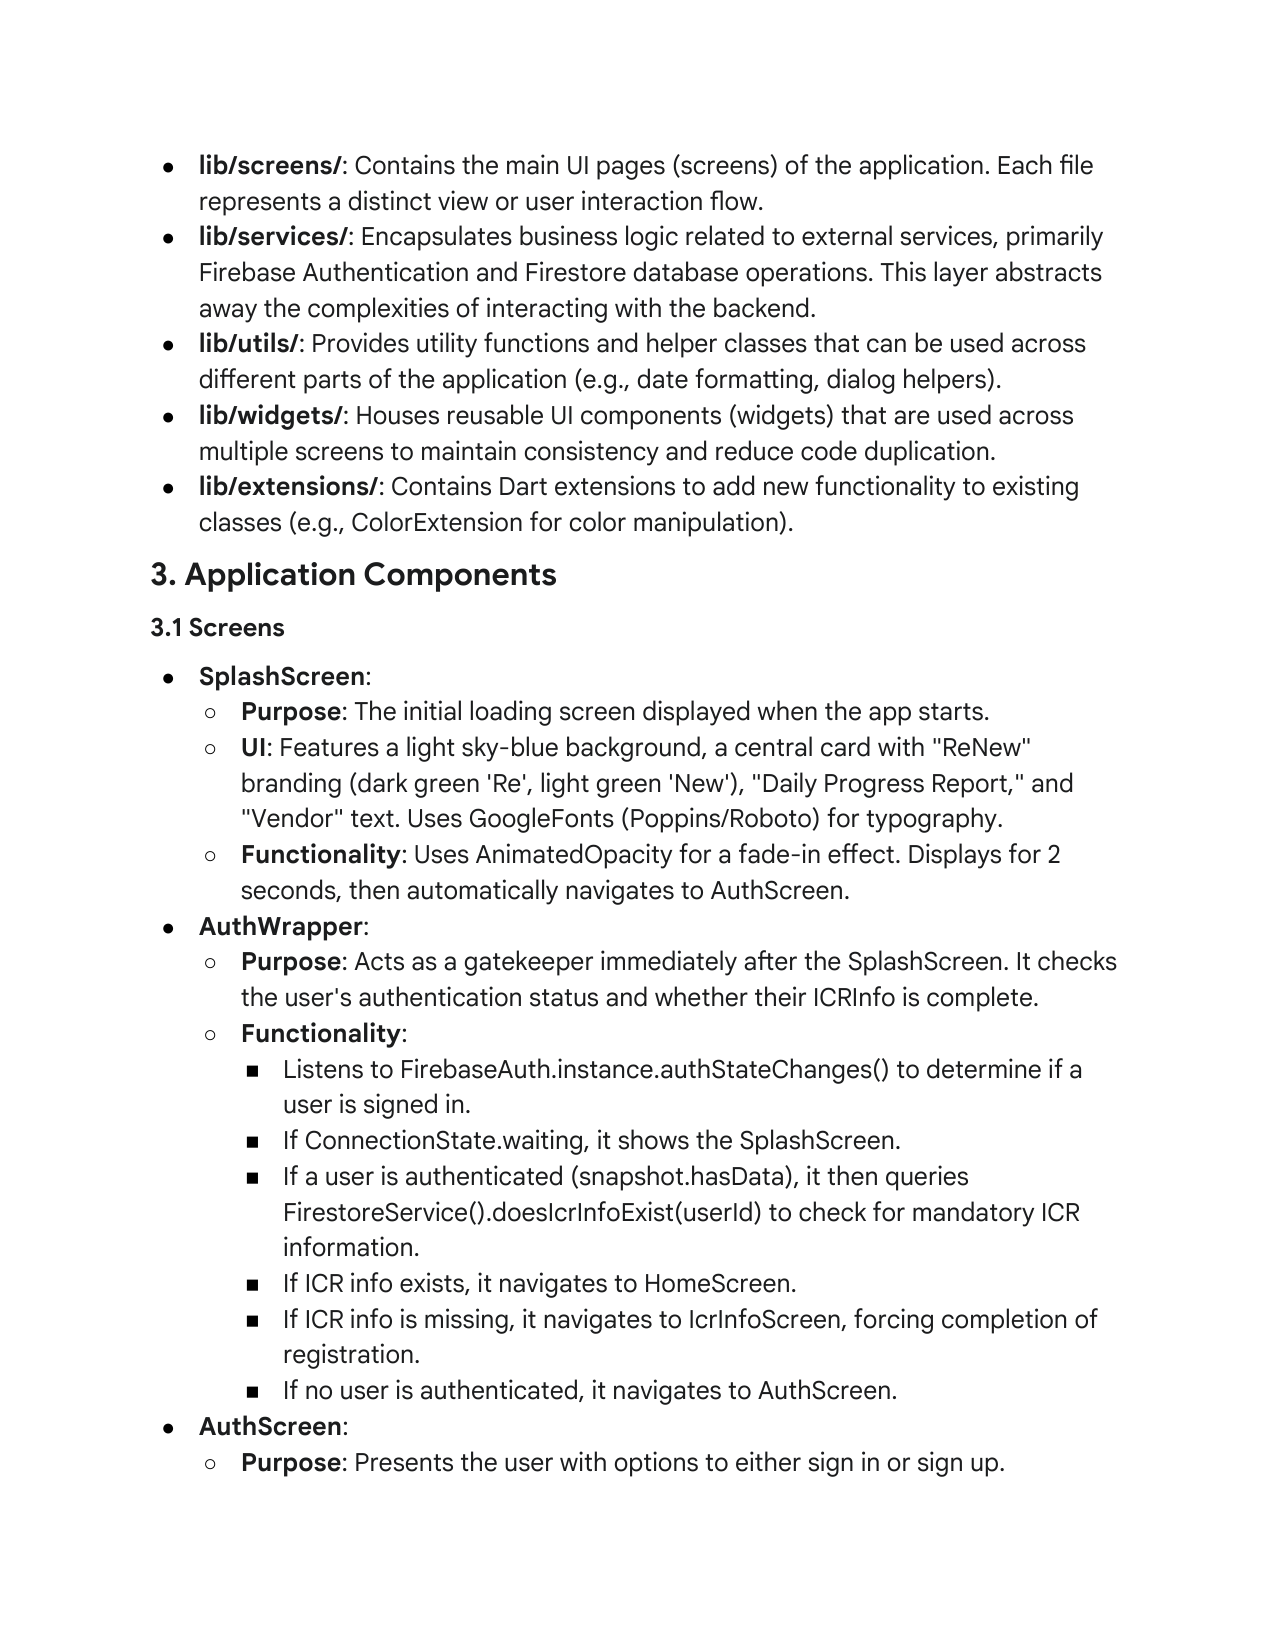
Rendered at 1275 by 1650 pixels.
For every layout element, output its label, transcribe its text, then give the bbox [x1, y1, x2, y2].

list SplashScreen: [161, 661, 1125, 692]
list AuthWrapper: [161, 911, 1125, 942]
subtitle 3. Application Components [150, 556, 1125, 595]
list If no user is authenticated, it navigates to AuthScreen. [245, 1375, 1125, 1407]
list If a user is authenticated (snapshot.hasData), it then queries FirestoreService().doesIcrInfoExist(userId) to check for mandatory ICR information. [245, 1161, 1125, 1264]
list Functionality: [203, 1018, 1125, 1049]
list lib/utils/: Provides utility functions and helper classes that can be used across different parts of the application (e.g., date formatting, dialog helpers). [161, 329, 1125, 396]
list Purpose: Presents the user with options to either sign in or sign up. [203, 1447, 1125, 1478]
list lib/screens/: Contains the main UI pages (screens) of the application. Each file represents a distinct view or user interaction flow. [161, 150, 1125, 217]
list AuthScreen: [161, 1411, 1125, 1442]
list lib/services/: Encapsulates business logic related to external services, primarily Firebase Authentication and Firestore database operations. This layer abstracts away the complexities of interacting with the backend. [161, 221, 1125, 324]
list If ICR info exists, it navigates to HomeScreen. [245, 1268, 1125, 1299]
list lib/extensions/: Contains Dart extensions to add new functionality to existing classes (e.g., ColorExtension for color manipulation). [161, 472, 1125, 539]
list If ConnectionState.waiting, it shows the SplashScreen. [245, 1125, 1125, 1157]
list Purpose: The initial loading screen displayed when the app starts. [203, 697, 1125, 728]
list UI: Features a light sky-blue background, a central card with "ReNew" branding (dark green 'Re', light green 'New'), "Daily Progress Report," and "Vendor" text. Uses GoogleFonts (Poppins/Roboto) for typography. [203, 732, 1125, 835]
subtitle 3.1 Screens [150, 613, 1125, 644]
list lib/widgets/: Houses reusable UI components (widgets) that are used across multiple screens to maintain consistency and reduce code duplication. [161, 400, 1125, 467]
list Listens to FirebaseAuth.instance.authStateChanges() to determine if a user is signed in. [245, 1054, 1125, 1121]
list If ICR info is missing, it navigates to IcrInfoScreen, forcing completion of registration. [245, 1304, 1125, 1371]
list Purpose: Acts as a gatekeeper immediately after the SplashScreen. It checks the user's authentication status and whether their ICRInfo is complete. [203, 947, 1125, 1014]
list Functionality: Uses AnimatedOpacity for a fade-in effect. Displays for 2 seconds, then automatically navigates to AuthScreen. [203, 839, 1125, 907]
